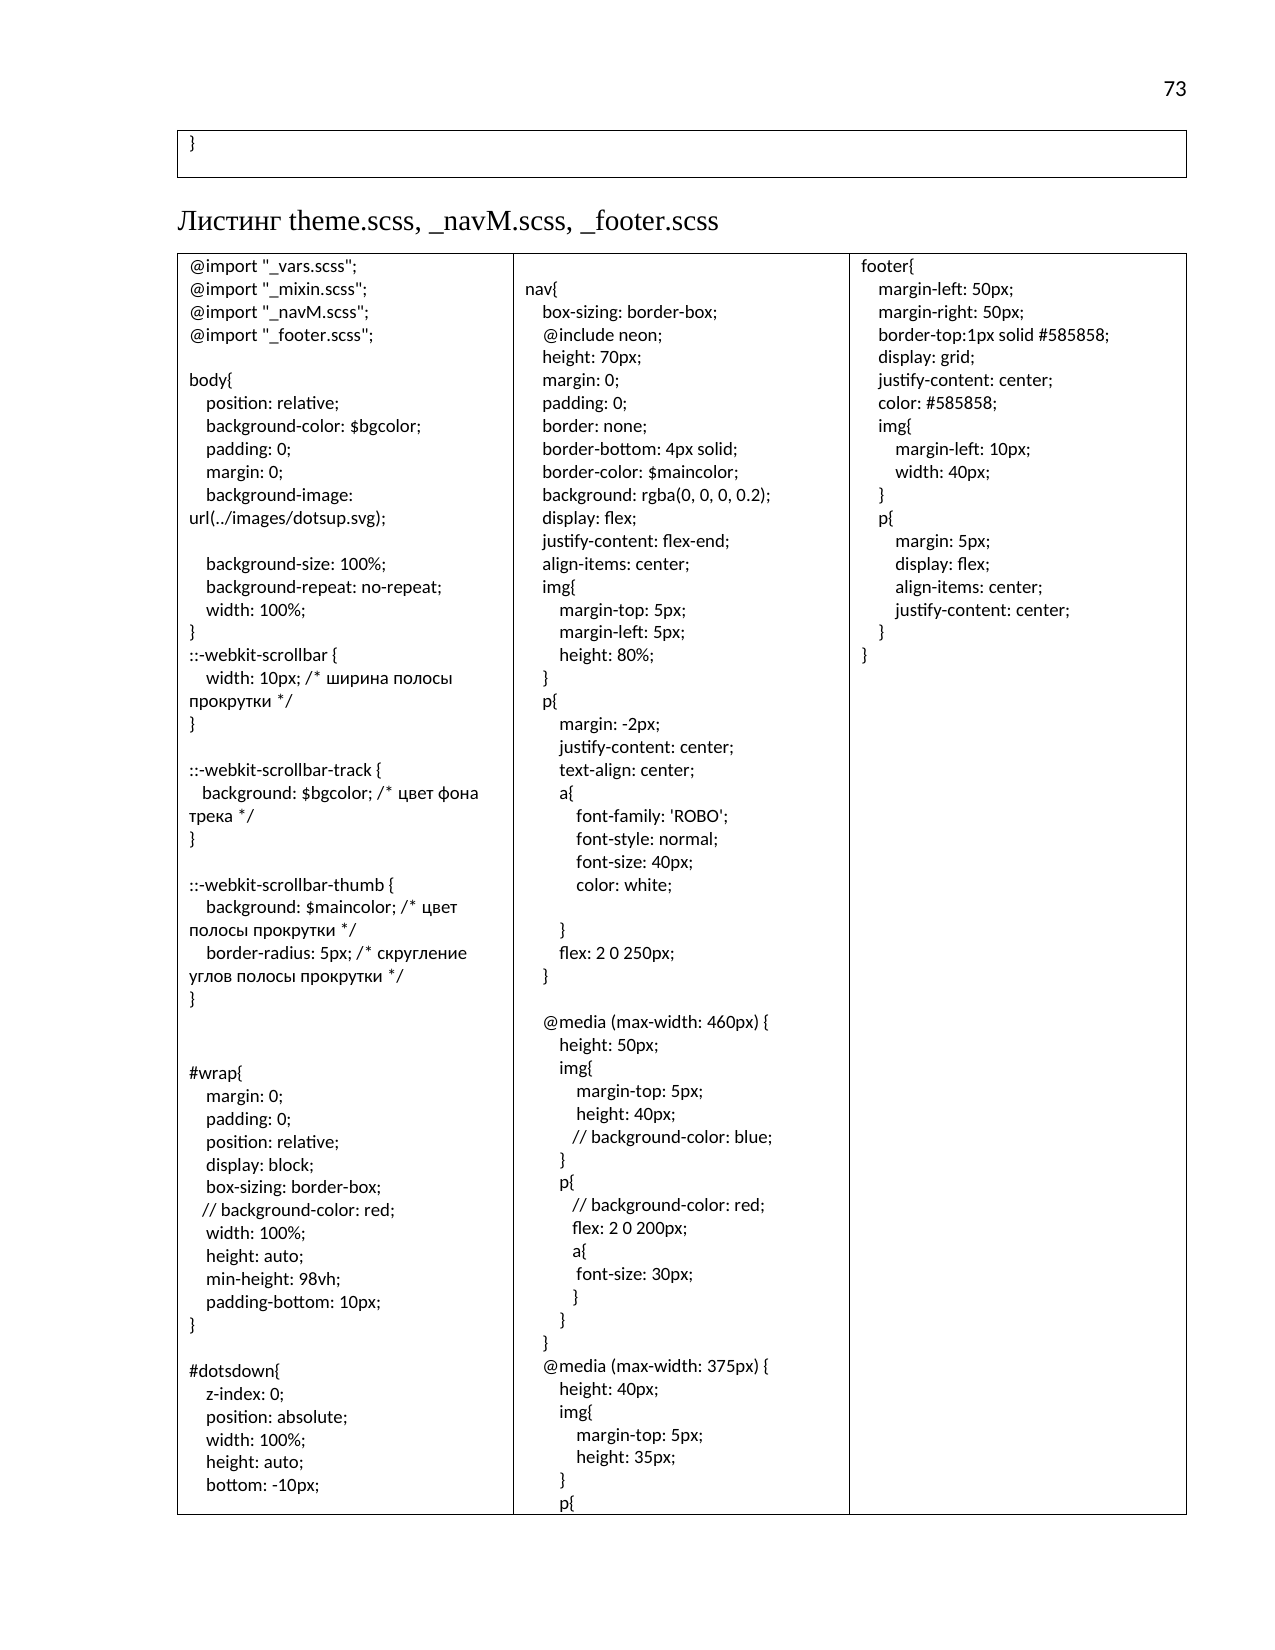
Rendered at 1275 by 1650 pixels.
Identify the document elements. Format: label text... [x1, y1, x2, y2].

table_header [178, 254, 513, 1514]
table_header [514, 254, 849, 1514]
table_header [850, 254, 1186, 1514]
text Листинг theme.scss, _navM.scss, _footer.scss [177, 203, 1186, 236]
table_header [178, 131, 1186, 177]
